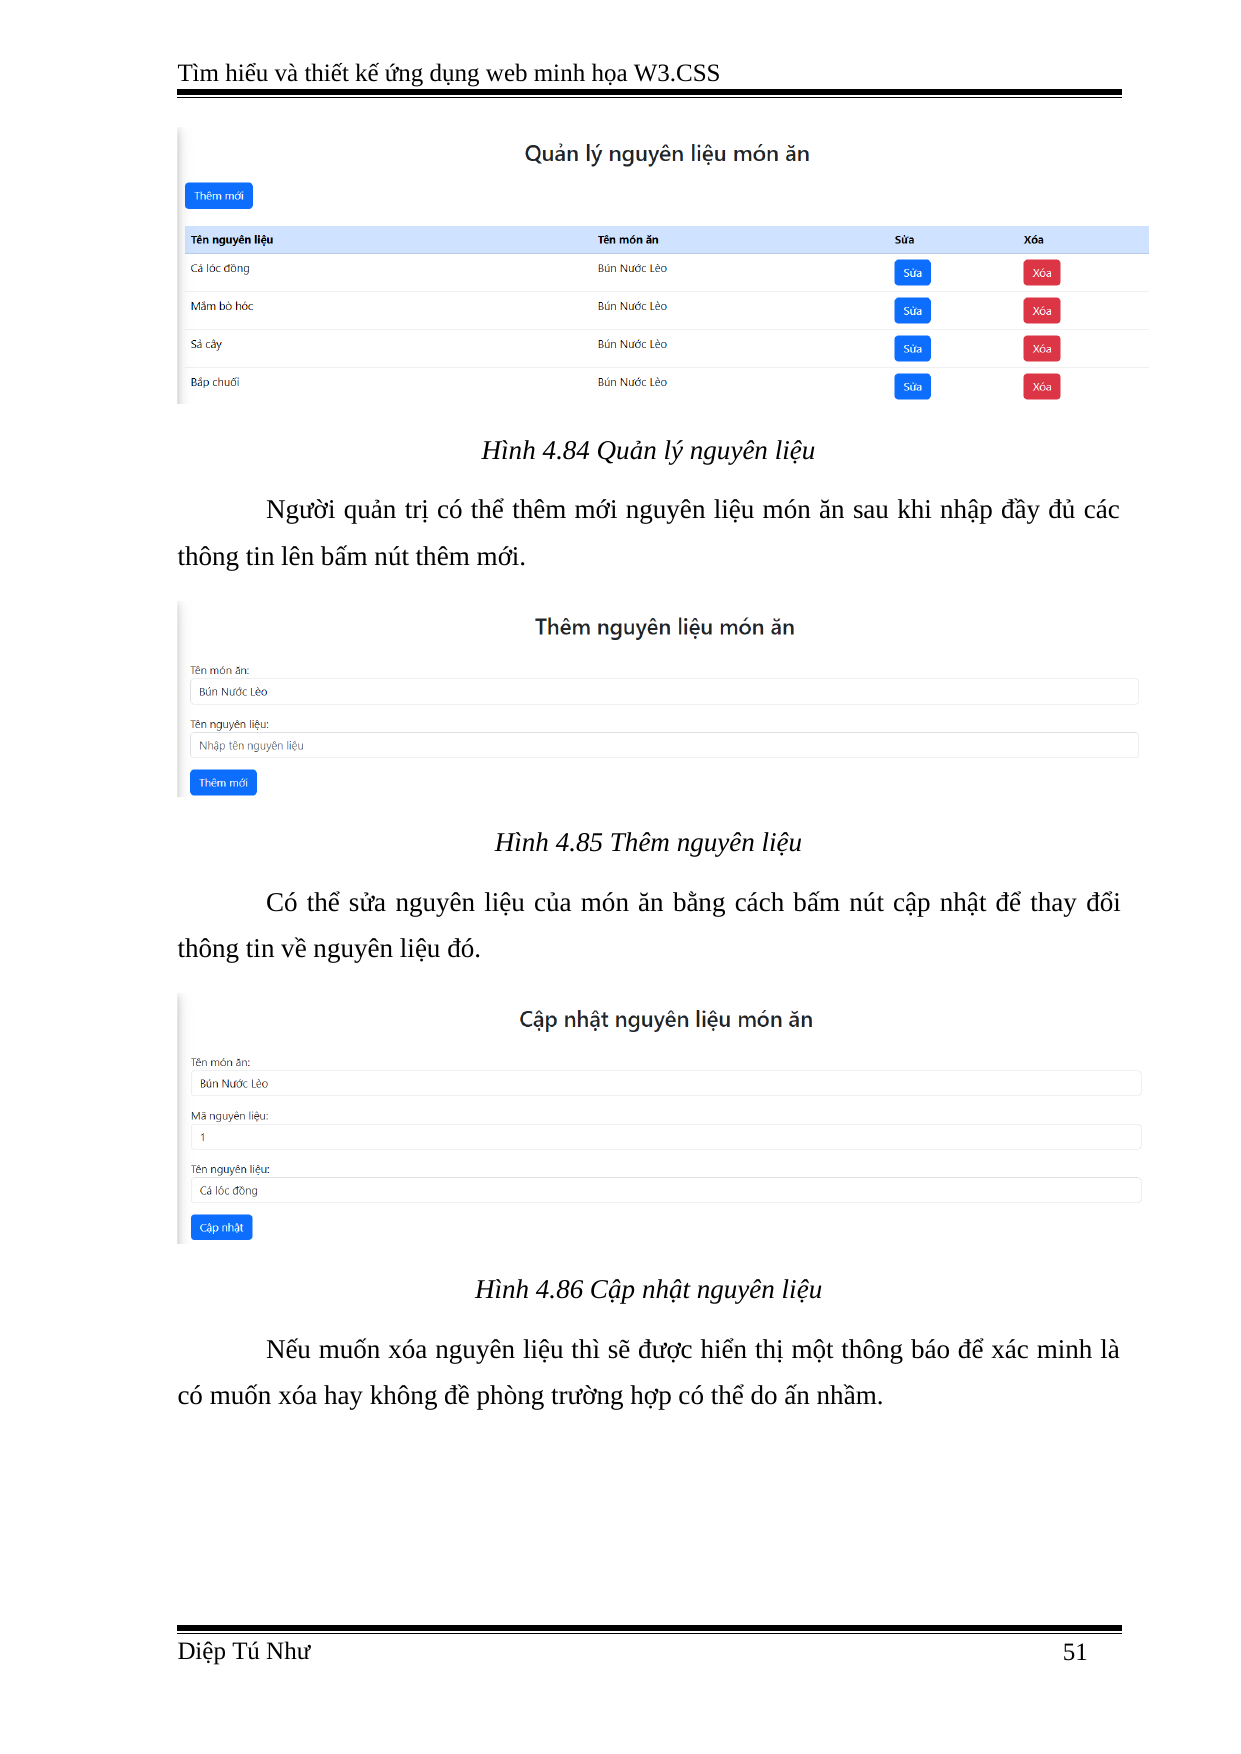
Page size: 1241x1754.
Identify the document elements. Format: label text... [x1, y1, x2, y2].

picture [177, 601, 1153, 797]
text Người quản trị có thể thêm mới nguyên liệu món ăn sau khi nhập đầy đủ các thông tin lên bấm nút thêm mới. [177, 493, 1122, 571]
text Có thể sửa nguyên liệu của món ăn bằng cách bấm nút cập nhật để thay đổi thông tin về nguyên liệu đó. [177, 886, 1122, 963]
text Nếu muốn xóa nguyên liệu thì sẽ được hiển thị một thông báo để xác minh là có muốn xóa hay không đề phòng trường hợp có thể do ấn nhầm. [177, 1333, 1122, 1411]
picture [177, 127, 1153, 404]
picture [177, 993, 1151, 1244]
